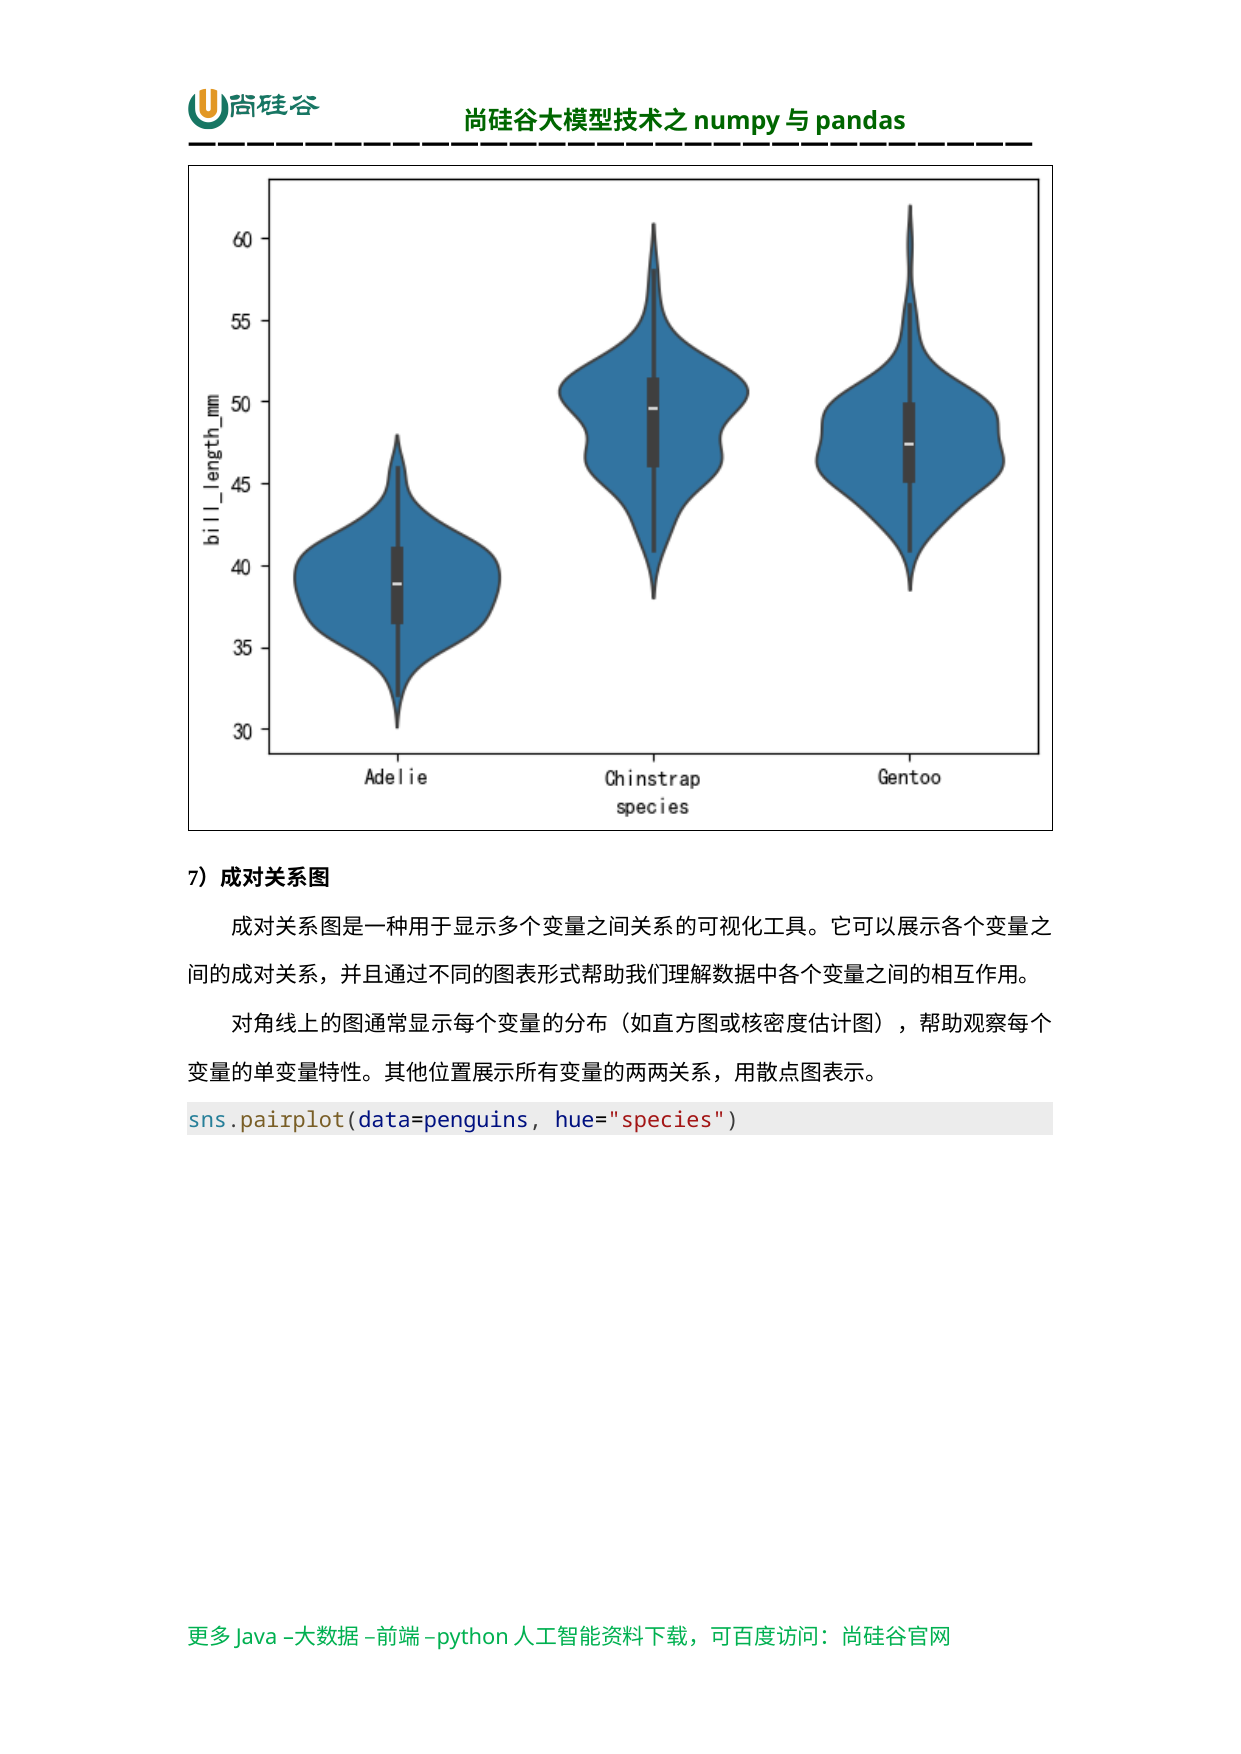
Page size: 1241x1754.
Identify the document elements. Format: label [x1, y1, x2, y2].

picture [187, 88, 321, 130]
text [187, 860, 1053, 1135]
picture [189, 166, 1052, 830]
